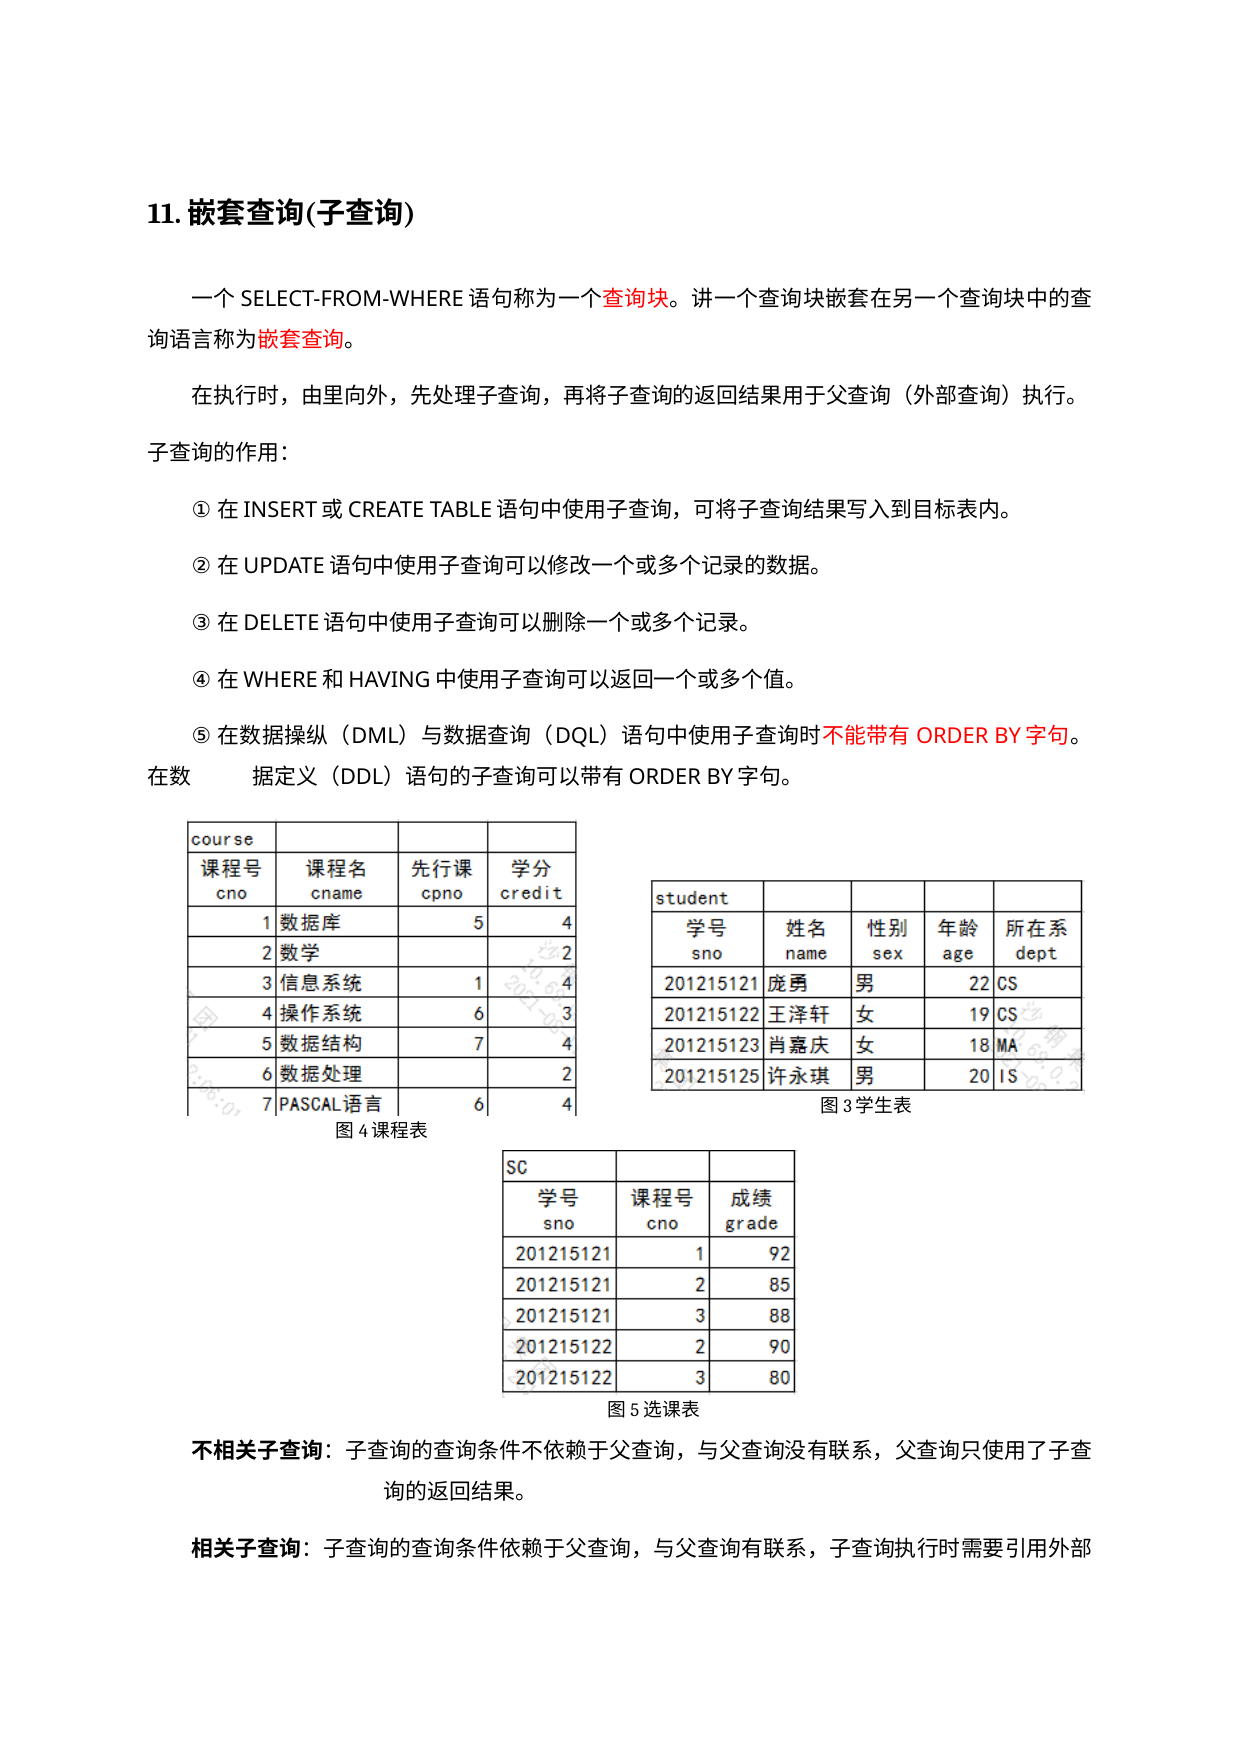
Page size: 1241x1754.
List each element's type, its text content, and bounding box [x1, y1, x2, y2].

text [148, 1530, 1092, 1563]
text 子查询的作用： [148, 434, 1092, 467]
text 一个SELECT-FROM-WHERE语句称为一个查询块。讲一个查询块嵌套在另一个查询块中的查询语言称为嵌套查询。 [148, 281, 1092, 354]
text 在执行时，由里向外，先处理子查询，再将子查询的返回结果用于父查询（外部查询）执行。 [148, 378, 1092, 410]
text 不相关子查询：子查询的查询条件不依赖于父查询，与父查询没有联系，父查询只使用了子查 询的返回结果。 [148, 1433, 1092, 1506]
text ① 在INSERT或CREATE TABLE语句中使用子查询，可将子查询结果写入到目标表内。 [148, 491, 1092, 524]
picture [502, 1150, 798, 1398]
text ③ 在DELETE语句中使用子查询可以删除一个或多个记录。 [148, 604, 1092, 637]
picture [650, 880, 1085, 1095]
text ④ 在WHERE和HAVING中使用子查询可以返回一个或多个值。 [148, 661, 1092, 694]
list 嵌套查询(子查询) [148, 178, 1092, 243]
text ② 在UPDATE语句中使用子查询可以修改一个或多个记录的数据。 [148, 548, 1092, 580]
picture [186, 819, 578, 1124]
text ⑤ 在数据操纵（DML）与数据查询（DQL）语句中使用子查询时不能带有ORDER BY字句。在数 据定义（DDL）语句的子查询可以带有ORDER BY字句。 [148, 718, 1092, 791]
